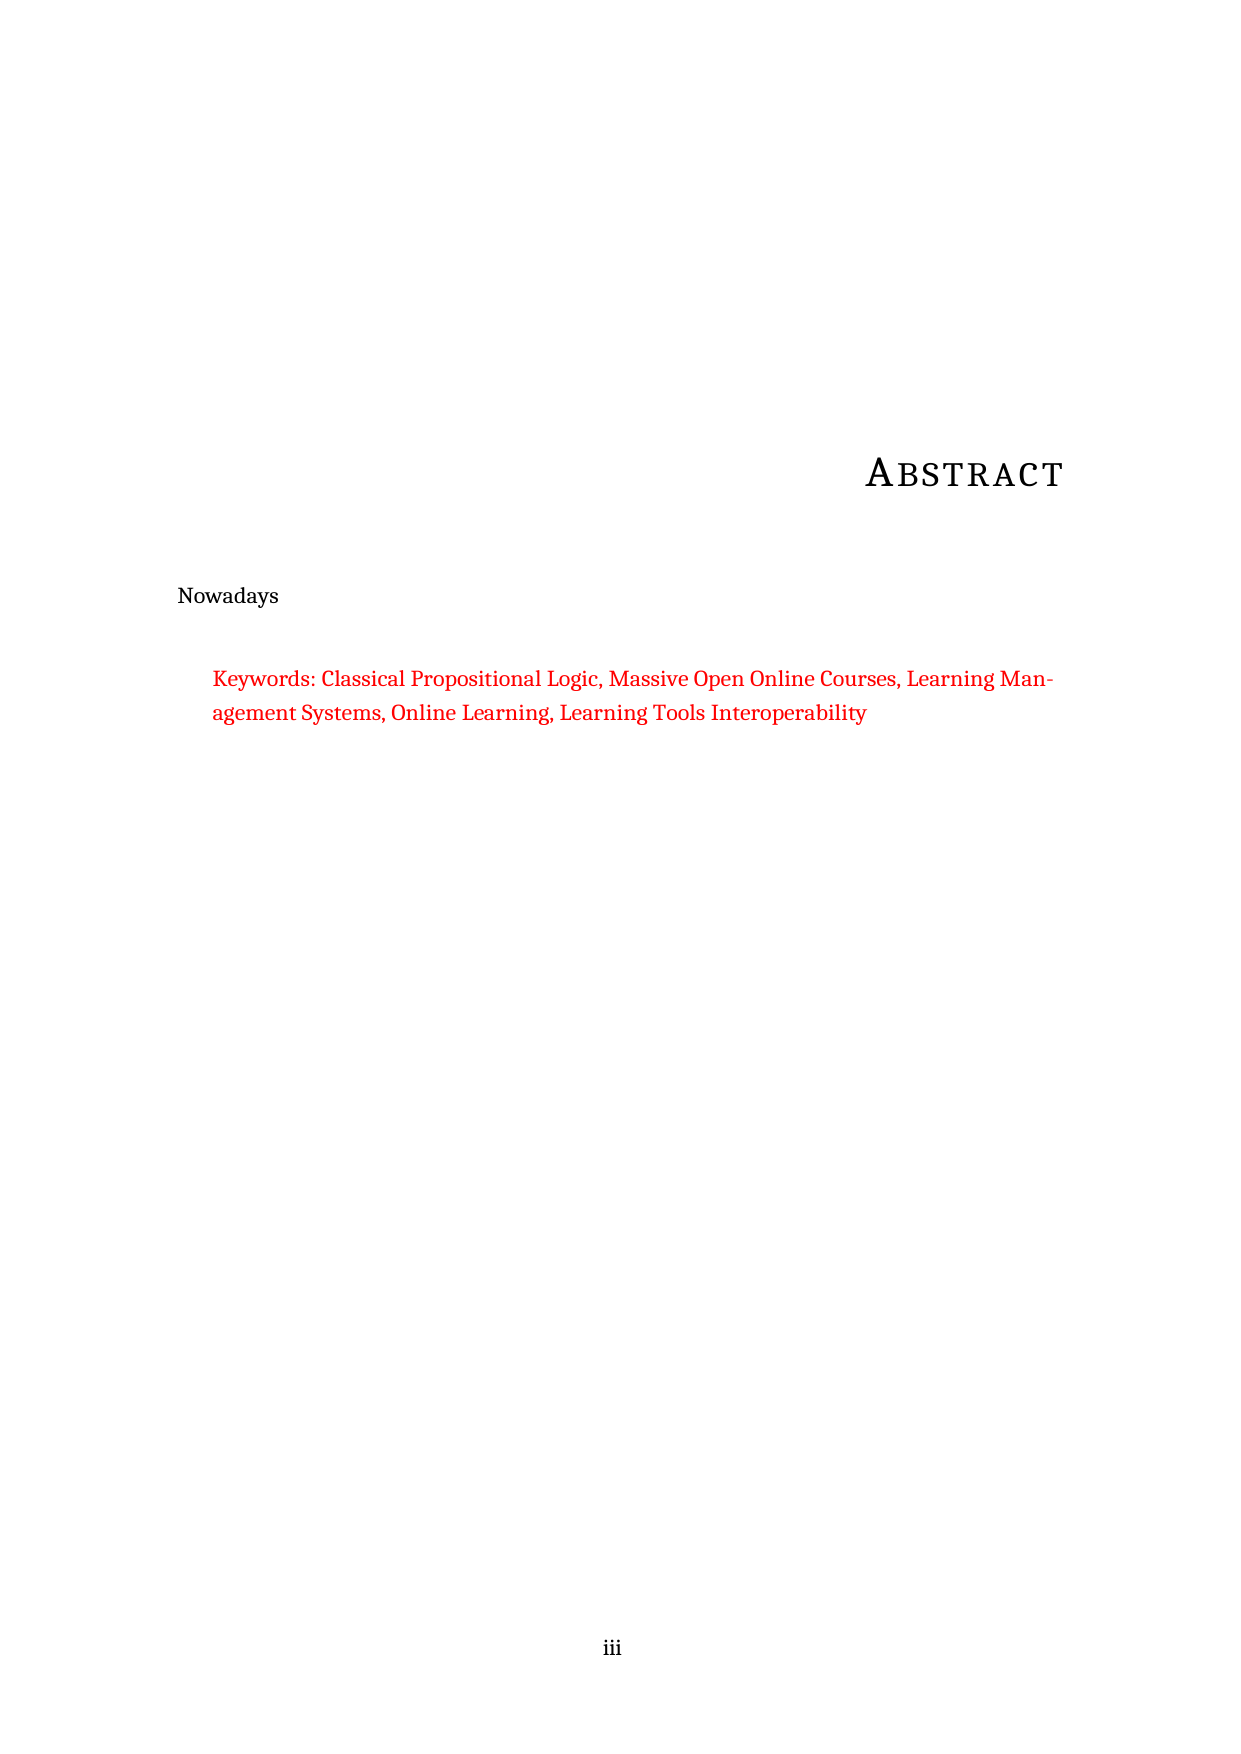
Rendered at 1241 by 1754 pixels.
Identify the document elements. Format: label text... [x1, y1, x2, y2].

text Abstract [46, 448, 1063, 498]
text Nowadays [177, 583, 1062, 609]
text Keywords: Classical Propositional Logic, Massive Open Online Courses, Learning Man- agement Systems, Online Learning, Learning Tools Interoperability [212, 666, 1138, 726]
